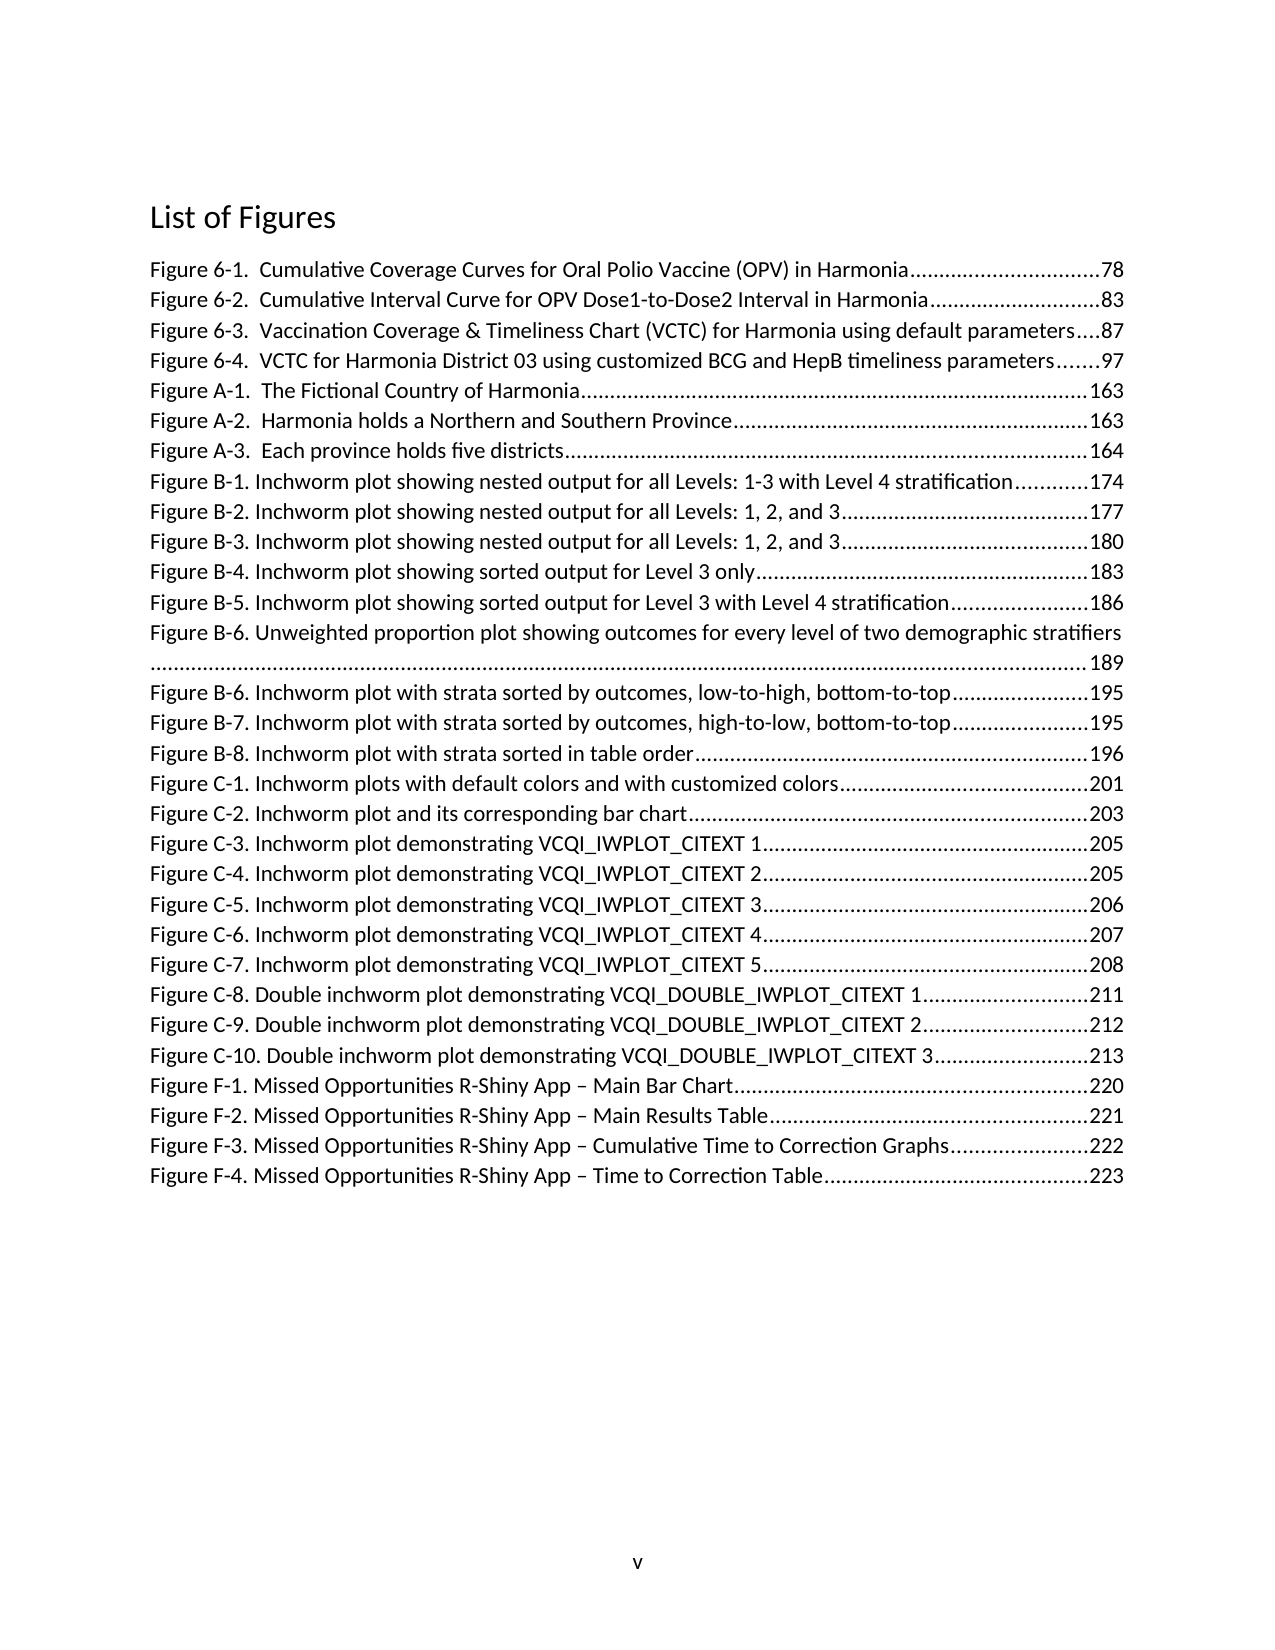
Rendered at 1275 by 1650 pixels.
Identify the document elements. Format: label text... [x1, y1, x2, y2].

text Figure B-2. Inchworm plot showing nested output for all Levels: 1, 2, and 3 177 [150, 497, 1125, 525]
text Figure F-3. Missed Opportunities R-Shiny App – Cumulative Time to Correction Graphs 222 [150, 1131, 1125, 1159]
text Figure C-5. Inchworm plot demonstrating VCQI_IWPLOT_CITEXT 3 206 [150, 890, 1125, 918]
text Figure F-4. Missed Opportunities R-Shiny App – Time to Correction Table 223 [150, 1162, 1125, 1190]
text Figure C-6. Inchworm plot demonstrating VCQI_IWPLOT_CITEXT 4 207 [150, 920, 1125, 948]
text Figure B-3. Inchworm plot showing nested output for all Levels: 1, 2, and 3 180 [150, 527, 1125, 555]
text Figure C-9. Double inchworm plot demonstrating VCQI_DOUBLE_IWPLOT_CITEXT 2 212 [150, 1011, 1125, 1039]
text Figure A-1. The Fictional Country of Harmonia 163 [150, 376, 1125, 404]
text Figure 6-4. VCTC for Harmonia District 03 using customized BCG and HepB timeliness parameters 97 [150, 346, 1125, 374]
text Figure 6-1. Cumulative Coverage Curves for Oral Polio Vaccine (OPV) in Harmonia 78 [150, 255, 1125, 283]
text Figure 6-2. Cumulative Interval Curve for OPV Dose1-to-Dose2 Interval in Harmonia 83 [150, 286, 1125, 314]
text Figure B-8. Inchworm plot with strata sorted in table order 196 [150, 739, 1125, 767]
text Figure C-10. Double inchworm plot demonstrating VCQI_DOUBLE_IWPLOT_CITEXT 3 213 [150, 1041, 1125, 1069]
text List of Figures [150, 196, 1125, 237]
text Figure C-3. Inchworm plot demonstrating VCQI_IWPLOT_CITEXT 1 205 [150, 829, 1125, 857]
text Figure B-6. Inchworm plot with strata sorted by outcomes, low-to-high, bottom-to-top 195 [150, 678, 1125, 706]
text Figure F-1. Missed Opportunities R-Shiny App – Main Bar Chart 220 [150, 1071, 1125, 1099]
text Figure C-8. Double inchworm plot demonstrating VCQI_DOUBLE_IWPLOT_CITEXT 1 211 [150, 980, 1125, 1008]
text Figure 6-3. Vaccination Coverage & Timeliness Chart (VCTC) for Harmonia using default parameters 87 [150, 316, 1125, 344]
text Figure C-2. Inchworm plot and its corresponding bar chart 203 [150, 799, 1125, 827]
text Figure F-2. Missed Opportunities R-Shiny App – Main Results Table 221 [150, 1101, 1125, 1129]
text Figure B-1. Inchworm plot showing nested output for all Levels: 1-3 with Level 4 stratification 174 [150, 467, 1125, 495]
text Figure C-7. Inchworm plot demonstrating VCQI_IWPLOT_CITEXT 5 208 [150, 950, 1125, 978]
text Figure C-4. Inchworm plot demonstrating VCQI_IWPLOT_CITEXT 2 205 [150, 859, 1125, 888]
text Figure A-2. Harmonia holds a Northern and Southern Province 163 [150, 406, 1125, 434]
text Figure B-7. Inchworm plot with strata sorted by outcomes, high-to-low, bottom-to-top 195 [150, 708, 1125, 737]
text Figure B-4. Inchworm plot showing sorted output for Level 3 only 183 [150, 557, 1125, 586]
text Figure A-3. Each province holds five districts 164 [150, 437, 1125, 465]
text Figure B-5. Inchworm plot showing sorted output for Level 3 with Level 4 stratification 186 [150, 588, 1125, 616]
text Figure C-1. Inchworm plots with default colors and with customized colors 201 [150, 769, 1125, 797]
text Figure B-6. Unweighted proportion plot showing outcomes for every level of two demographic stratifiers 189 [150, 618, 1125, 676]
